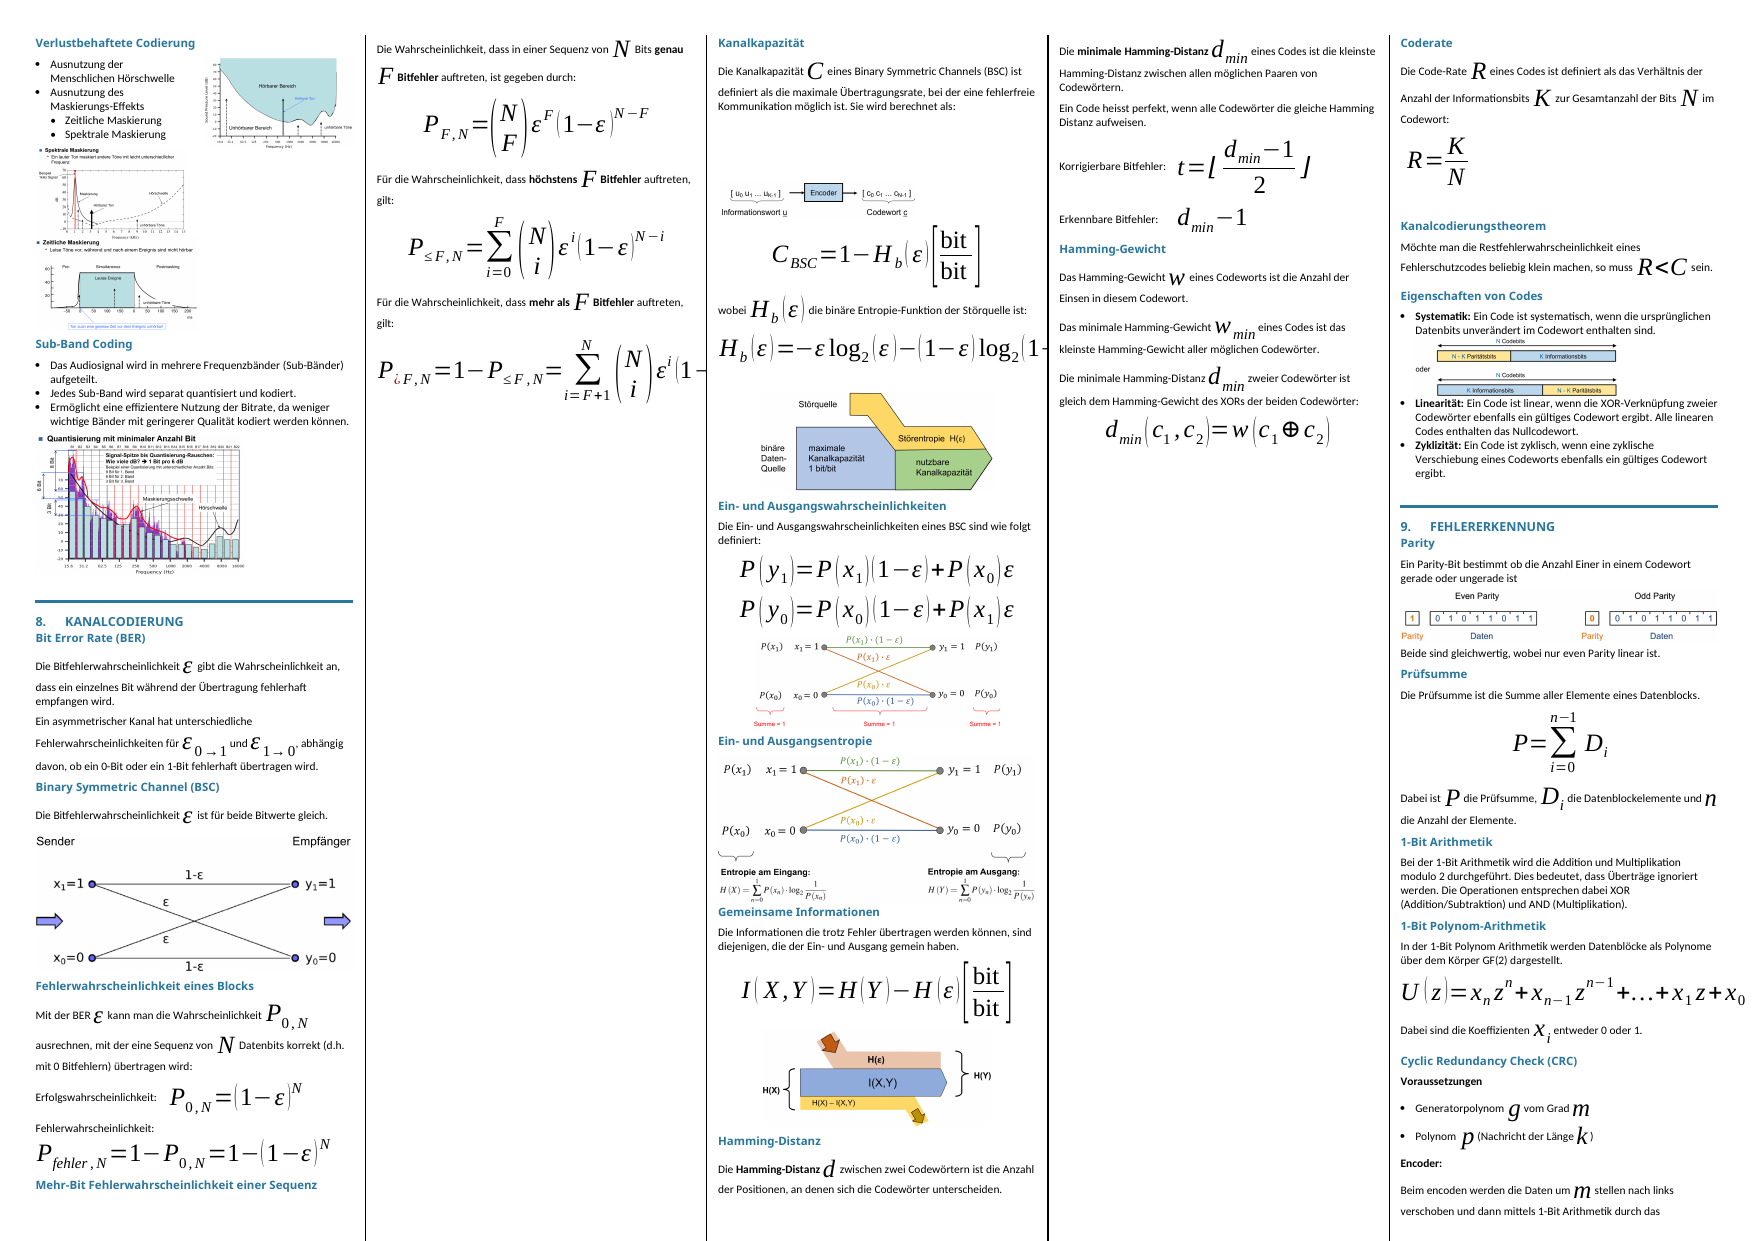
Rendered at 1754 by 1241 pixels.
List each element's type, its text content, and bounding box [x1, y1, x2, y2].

text Die Kanalkapazität eines Binary Symmetric Channels (BSC) ist definiert als die maximale Übertragungsrate, bei der eine fehlerfreie Kommunikation möglich ist. Sie wird berechnet als: [718, 57, 1036, 113]
text In der 1-Bit Polynom Arithmetik werden Datenblöcke als Polynome über dem Körper GF(2) dargestellt. [1400, 940, 1718, 968]
text Encoder: [1400, 1156, 1718, 1170]
text Fehlerwahrscheinlichkeit: [35, 1121, 353, 1171]
picture [35, 147, 198, 330]
text Die minimale Hamming-Distanz eines Codes ist die kleinste Hamming-Distanz zwischen allen möglichen Paaren von Codewörtern. [1059, 35, 1377, 95]
list Generatorpolynom vom Grad [1400, 1095, 1718, 1122]
text Die Prüfsumme ist die Summe aller Elemente eines Datenblocks. [1400, 688, 1718, 702]
text Die Wahrscheinlichkeit, dass in einer Sequenz von Bits genau Bitfehler auftreten, ist gegeben durch: [377, 35, 694, 91]
picture [204, 57, 354, 149]
list Zyklizität: Ein Code ist zyklisch, wenn eine zyklische Verschiebung eines Codeworts ebenfalls ein gültiges Codewort ergibt. [1400, 438, 1718, 480]
text Binary Symmetric Channel (BSC) [35, 779, 353, 795]
text Möchte man die Restfehlerwahrscheinlichkeit eines Fehlerschutzcodes beliebig klein machen, so muss sein. [1400, 240, 1718, 282]
text Die Hamming-Distanz zwischen zwei Codewörtern ist die Anzahl der Positionen, an denen sich die Codewörter unterscheiden. [718, 1155, 1036, 1197]
text Die Code-Rate eines Codes ist definiert als das Verhältnis der Anzahl der Informationsbits zur Gesamtanzahl der Bits im Codewort: [1400, 57, 1718, 126]
text Ein- und Ausgangswahrscheinlichkeiten [718, 498, 1036, 513]
text Erfolgswahrscheinlichkeit: [35, 1079, 353, 1115]
text Hamming-Distanz [718, 1133, 1036, 1149]
text Ein Parity-Bit bestimmt ob die Anzahl Einer in einem Codewort gerade oder ungerade ist [1400, 557, 1718, 585]
picture [35, 835, 354, 972]
text Eigenschaften von Codes [1400, 288, 1718, 303]
text Erkennbare Bitfehler: [1059, 204, 1377, 235]
list Ermöglicht eine effizientere Nutzung der Bitrate, da weniger wichtige Bänder mit geringerer Qualität kodiert werden können. [35, 400, 353, 428]
text 1-Bit Arithmetik [1400, 834, 1718, 849]
text 1-Bit Polynom-Arithmetik [1400, 918, 1718, 933]
text Voraussetzungen [1400, 1074, 1718, 1088]
list Zeitliche Maskierung [50, 113, 204, 127]
list Spektrale Maskierung [50, 127, 204, 141]
text Gemeinsame Informationen [718, 904, 1036, 919]
text Bei der 1-Bit Arithmetik wird die Addition und Multiplikation modulo 2 durchgeführt. Dies bedeutet, dass Überträge ignoriert werden. Die Operationen entsprechen dabei XOR (Addition/Subtraktion) und AND (Multiplikation). [1400, 856, 1718, 912]
text Die Ein- und Ausgangswahrscheinlichkeiten eines BSC sind wie folgt definiert: [718, 519, 1036, 547]
picture [1415, 337, 1619, 397]
text Mit der BER kann man die Wahrscheinlichkeit ausrechnen, mit der eine Sequenz von Datenbits korrekt (d.h. mit 0 Bitfehlern) übertragen wird: [35, 1000, 353, 1073]
text Kanalkapazität [718, 35, 1036, 51]
text Verlustbehaftete Codierung [35, 35, 353, 51]
text Ein Code heisst perfekt, wenn alle Codewörter die gleiche Hamming Distanz aufweisen. [1059, 101, 1377, 129]
text Das minimale Hamming-Gewicht eines Codes ist das kleinste Hamming-Gewicht aller möglichen Codewörter. [1059, 311, 1377, 357]
text Beide sind gleichwertig, wobei nur even Parity linear ist. [1400, 646, 1718, 660]
text wobei die binäre Entropie-Funktion der Störquelle ist: [718, 294, 1036, 327]
list Linearität: Ein Code ist linear, wenn die XOR-Verknüpfung zweier Codewörter ebenfalls ein gültiges Codewort ergibt. Alle linearen Codes enthalten das Nullcodewort. [1400, 396, 1718, 438]
list Ausnutzung des Maskierungs-Effekts [35, 85, 204, 113]
picture [761, 392, 993, 492]
text Das Hamming-Gewicht eines Codeworts ist die Anzahl der Einsen in diesem Codewort. [1059, 263, 1377, 305]
text Die Informationen die trotz Fehler übertragen werden können, sind diejenigen, die der Ein- und Ausgang gemein haben. [718, 926, 1036, 954]
text Für die Wahrscheinlichkeit, dass mehr als Bitfehler auftreten, gilt: [377, 288, 694, 330]
text Dabei sind die Koeffizienten entweder 0 oder 1. [1400, 1015, 1718, 1046]
text Cyclic Redundancy Check (CRC) [1400, 1053, 1718, 1068]
list Polynom (Nachricht der Länge ) [1400, 1122, 1718, 1150]
list Das Audiosignal wird in mehrere Frequenzbänder (Sub-Bänder) aufgeteilt. [35, 358, 353, 386]
text Fehlerwahrscheinlichkeit eines Blocks [35, 978, 353, 994]
text Hamming-Gewicht [1059, 242, 1377, 257]
text Die Bitfehlerwahrscheinlichkeit ist für beide Bitwerte gleich. [35, 801, 353, 829]
list Jedes Sub-Band wird separat quantisiert und kodiert. [35, 386, 353, 400]
text Coderate [1400, 35, 1718, 51]
picture [1400, 591, 1719, 641]
text Kanalcodierungstheorem [1400, 218, 1718, 234]
text Korrigierbare Bitfehler: [1059, 135, 1377, 198]
subtitle Kanalcodierung [35, 603, 353, 630]
picture [762, 1030, 992, 1127]
list Ausnutzung der Menschlichen Hörschwelle [35, 57, 204, 85]
text Prüfsumme [1400, 667, 1718, 682]
subtitle Fehlererkennung [1400, 508, 1718, 536]
text Parity [1400, 536, 1718, 551]
text Ein asymmetrischer Kanal hat unterschiedliche Fehlerwahrscheinlichkeiten für und , abhängig davon, ob ein 0-Bit oder ein 1-Bit fehlerhaft übertragen wird. [35, 714, 353, 773]
picture [717, 754, 1036, 904]
text Ein- und Ausgangsentropie [718, 733, 1036, 748]
text Mehr-Bit Fehlerwahrscheinlichkeit einer Sequenz [35, 1177, 353, 1193]
text Für die Wahrscheinlichkeit, dass höchstens Bitfehler auftreten, gilt: [377, 166, 694, 207]
text Bit Error Rate (BER) [35, 630, 353, 646]
text Die minimale Hamming-Distanz zweier Codewörter ist gleich dem Hamming-Gewicht des XORs der beiden Codewörter: [1059, 363, 1377, 408]
picture [35, 434, 245, 575]
text Sub-Band Coding [35, 336, 353, 352]
picture [720, 183, 917, 217]
picture [753, 635, 1001, 727]
text Dabei ist die Prüfsumme, die Datenblockelemente und die Anzahl der Elemente. [1400, 782, 1718, 828]
text Die Bitfehlerwahrscheinlichkeit gibt die Wahrscheinlichkeit an, dass ein einzelnes Bit während der Übertragung fehlerhaft empfangen wird. [35, 652, 353, 708]
